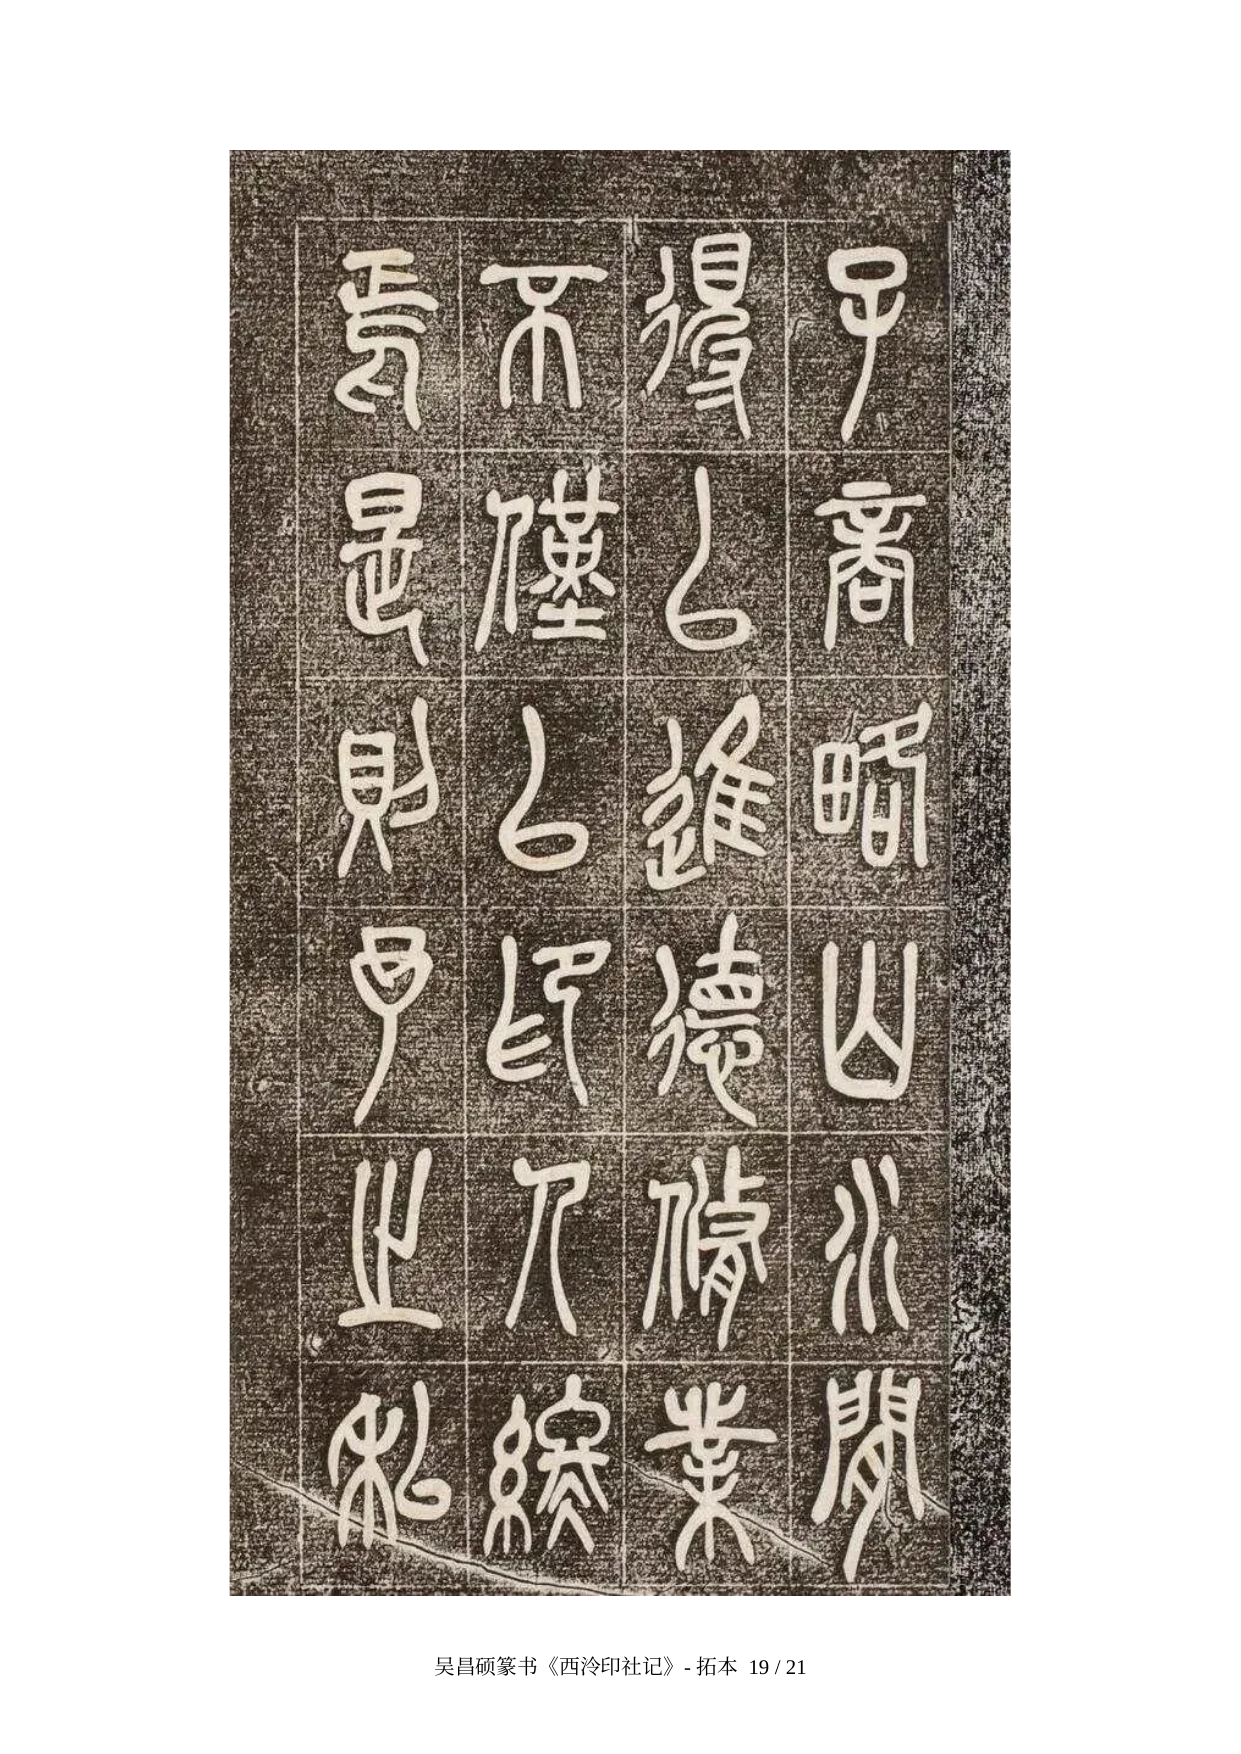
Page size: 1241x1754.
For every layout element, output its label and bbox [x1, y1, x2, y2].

picture [229, 150, 1011, 1596]
